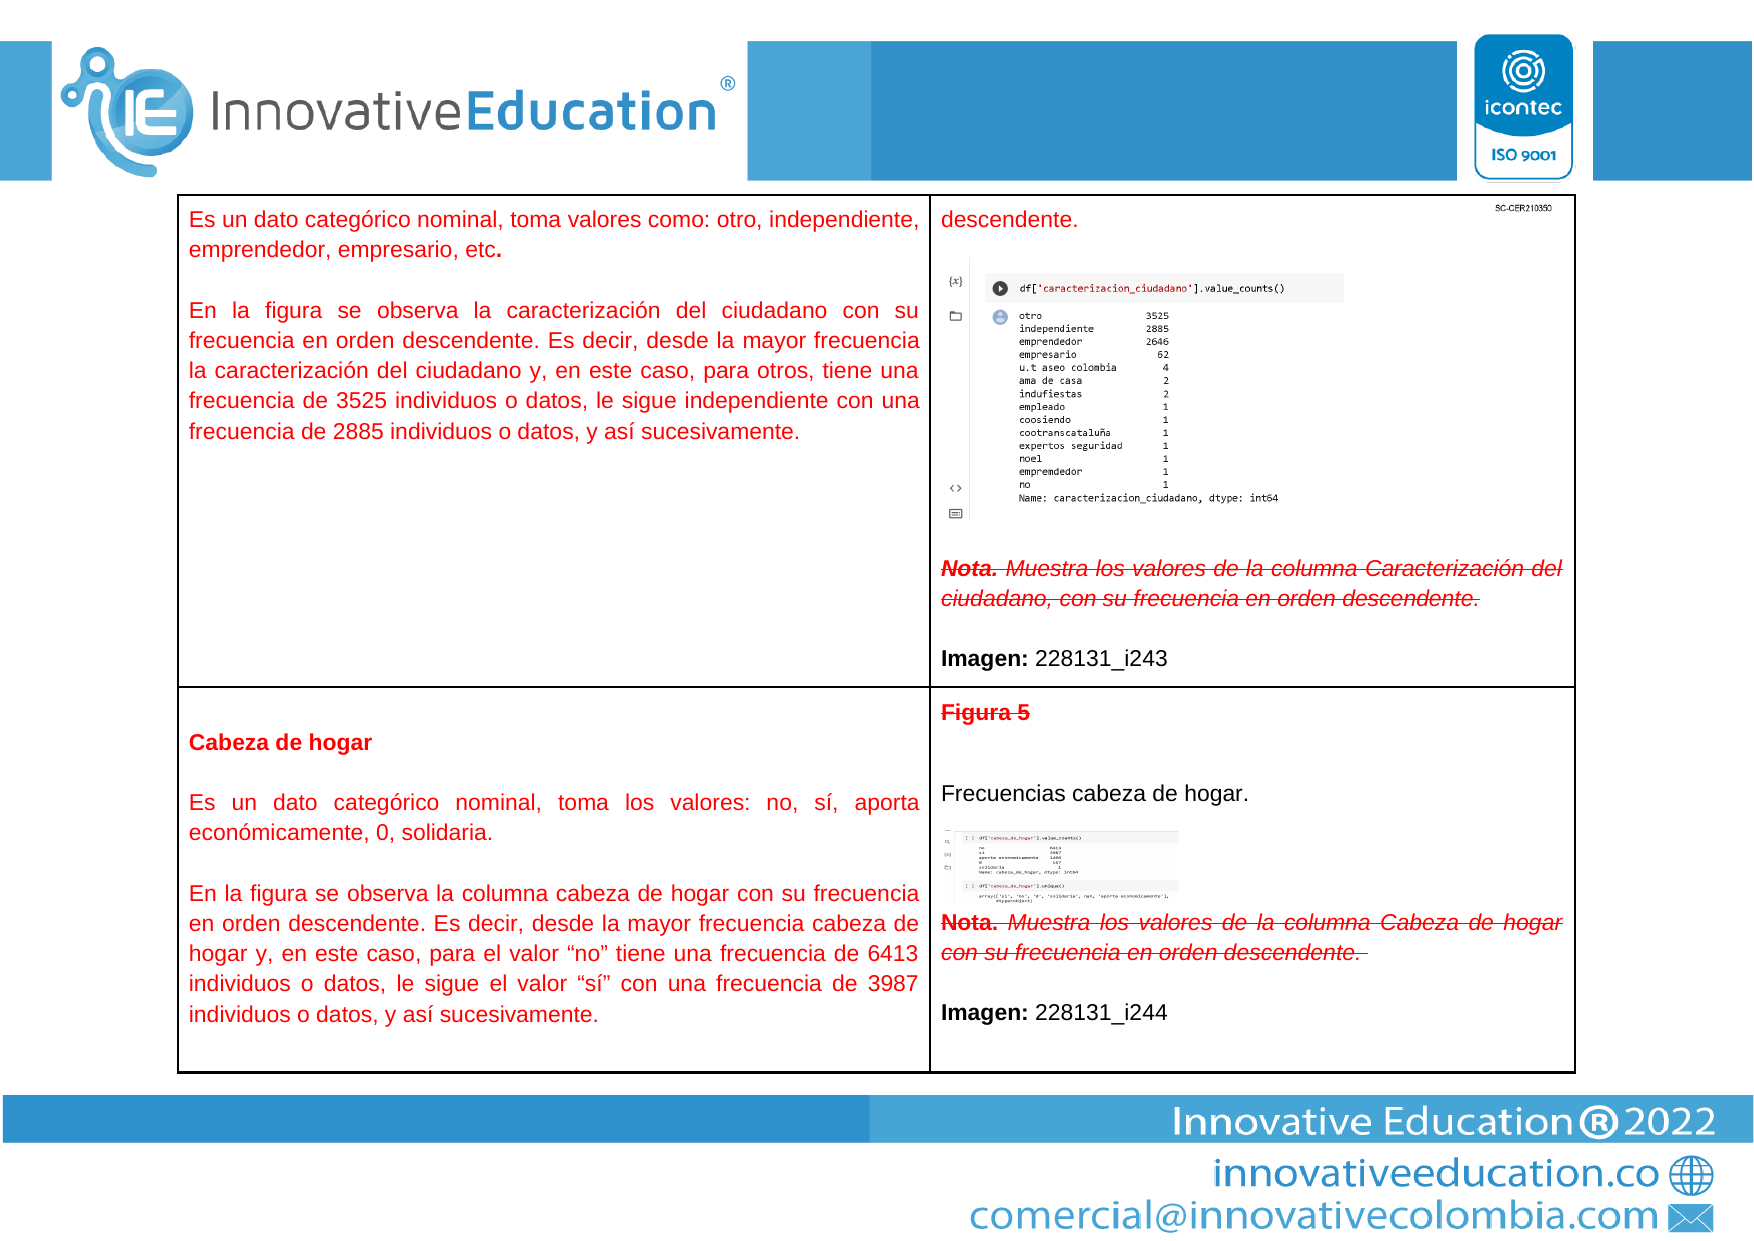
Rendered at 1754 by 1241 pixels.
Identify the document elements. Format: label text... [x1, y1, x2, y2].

picture [940, 257, 1345, 521]
table_cell Figura 5 Frecuencias cabeza de hogar. Nota. Muestra los valores de la columna Cabeza de hogar con su frecuencia en orden descendente. Imagen: 228131_i244 [931, 688, 1574, 1071]
picture [0, 28, 1457, 194]
picture [2, 1093, 1754, 1239]
picture [940, 830, 1179, 905]
picture [1471, 32, 1576, 194]
table_cell Cabeza de hogar Es un dato categórico nominal, toma los valores: no, sí, aporta económicamente, 0, solidaria. En la figura se observa la columna cabeza de hogar con su frecuencia en orden descendente. Es decir, desde la mayor frecuencia cabeza de hogar y, en este caso, para el valor “no” tiene una frecuencia de 6413 individuos o datos, le sigue el valor “sí” con una frecuencia de 3987 individuos o datos, y así sucesivamente. [179, 688, 929, 1071]
picture [1593, 28, 1752, 194]
